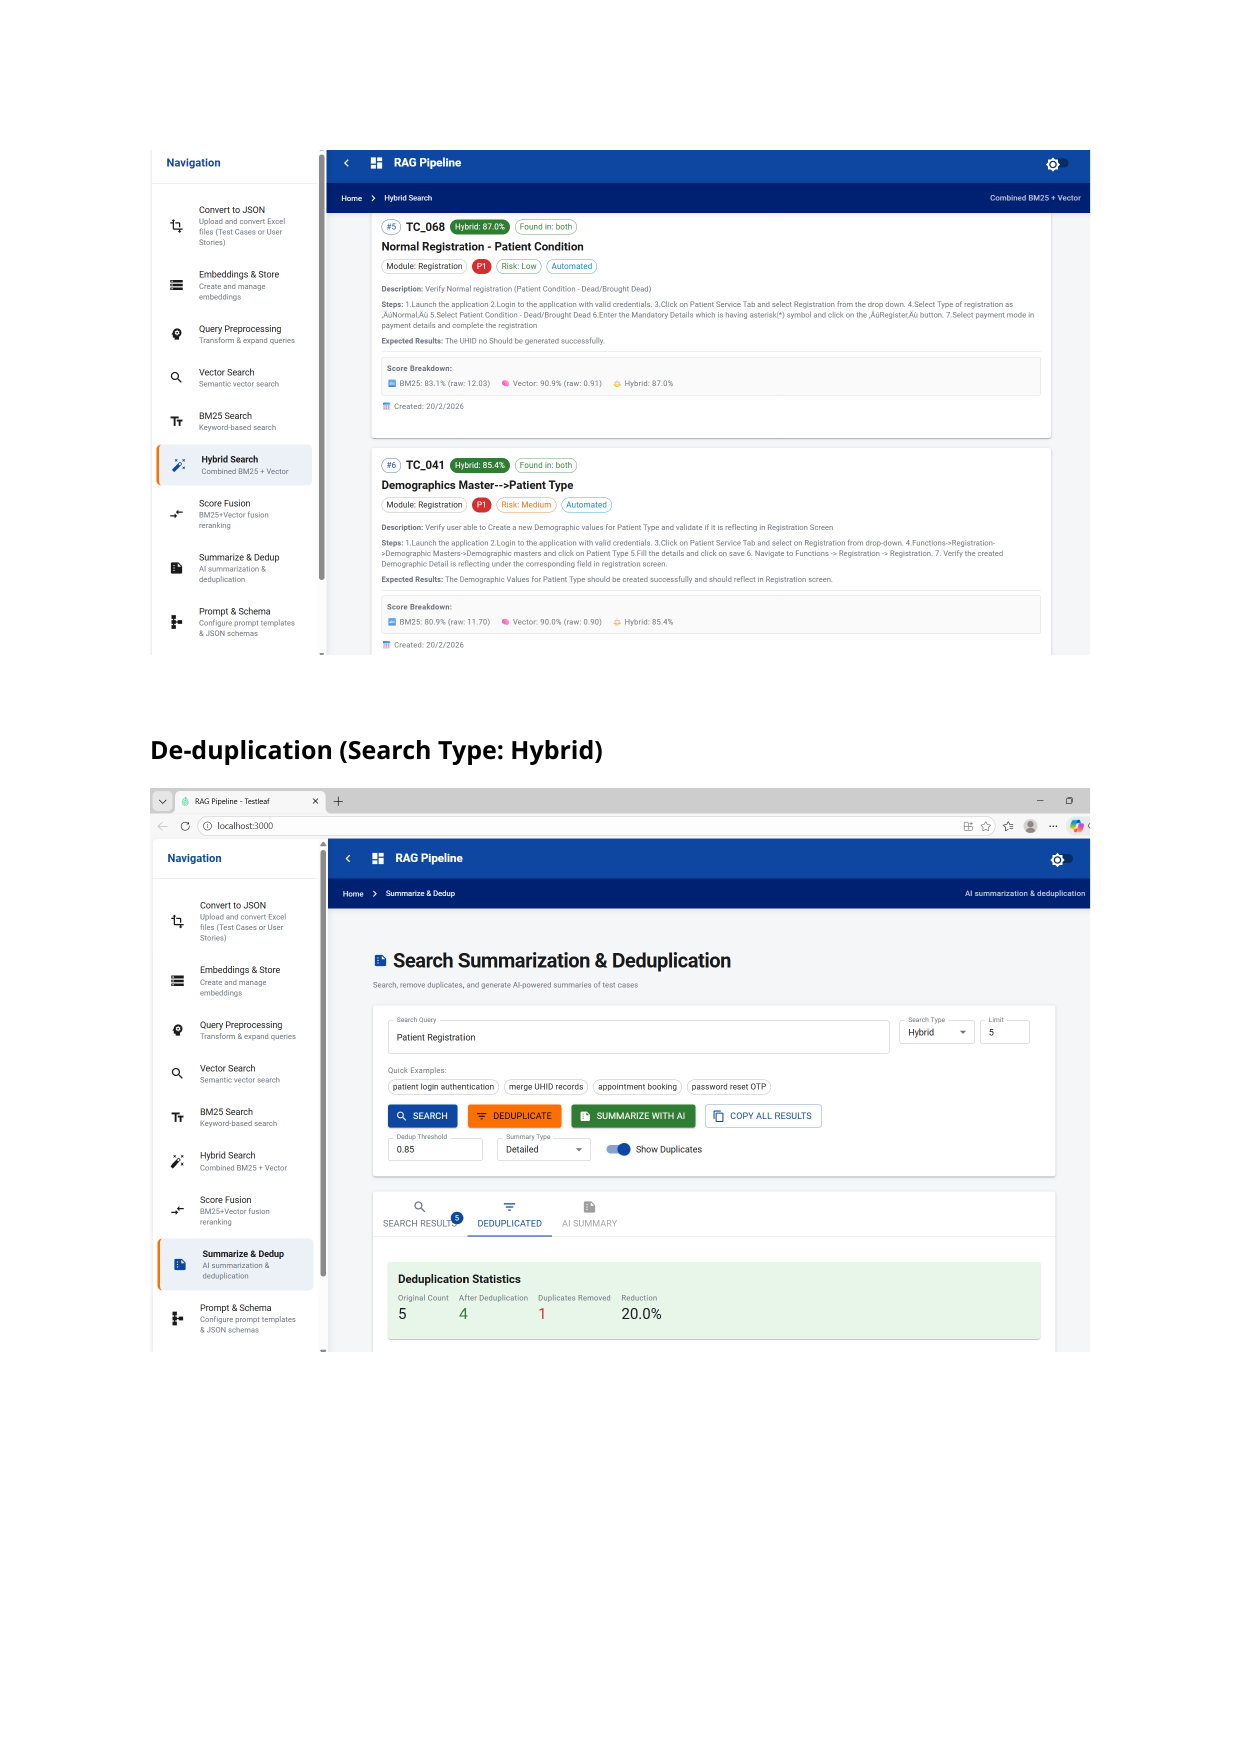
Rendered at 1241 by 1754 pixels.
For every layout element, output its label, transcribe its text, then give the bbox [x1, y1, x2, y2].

picture [150, 788, 1091, 1352]
picture [150, 150, 1091, 655]
text De-duplication (Search Type: Hybrid) [150, 732, 1090, 766]
